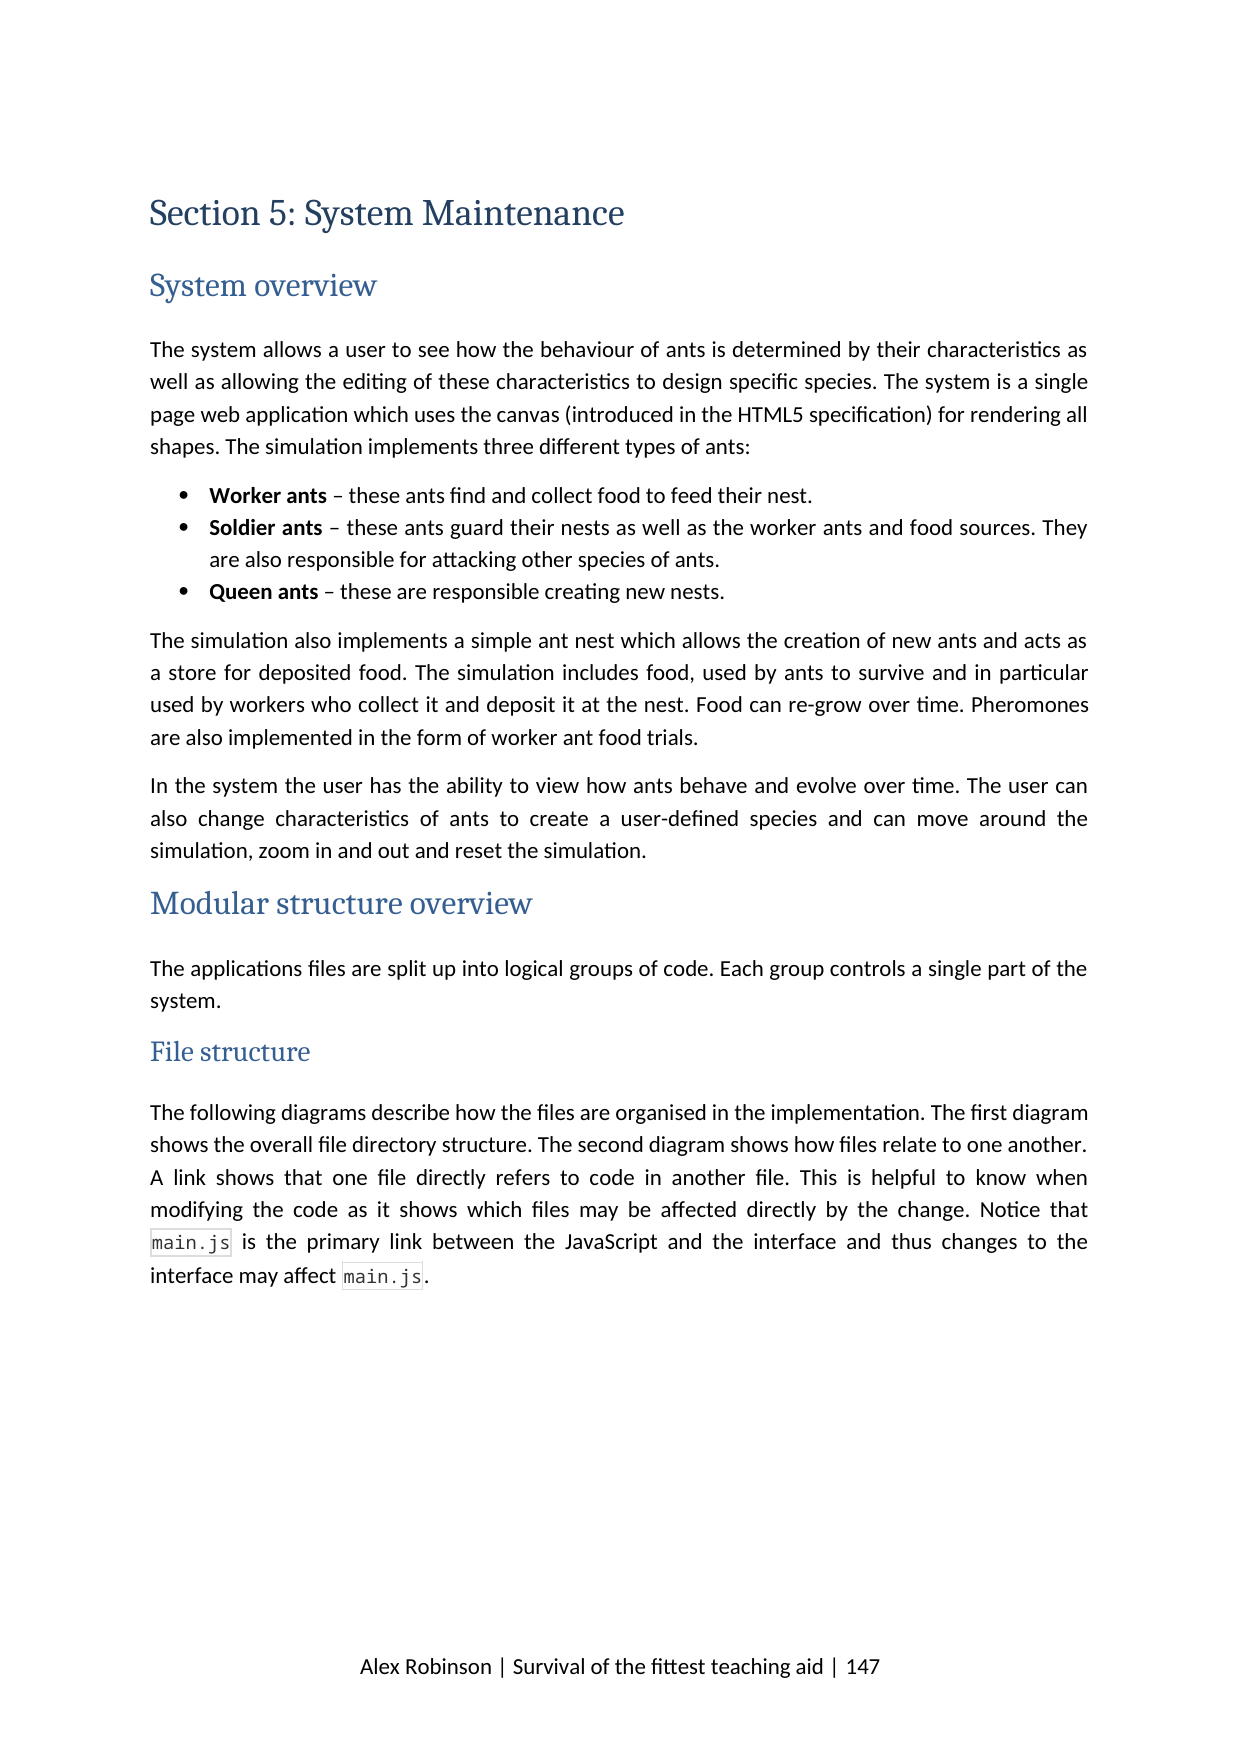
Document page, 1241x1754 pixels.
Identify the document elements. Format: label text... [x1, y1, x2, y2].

subtitle Modular structure overview [150, 885, 1090, 923]
text The applications files are split up into logical groups of code. Each group controls a single part of the system. [150, 954, 1090, 1014]
subtitle Section 5: System Maintenance [150, 192, 1090, 235]
list Queen ants – these are responsible creating new nests. [179, 577, 1090, 605]
list Worker ants – these ants find and collect food to feed their nest. [179, 481, 1090, 509]
text In the system the user has the ability to view how ants behave and evolve over time. The user can also change characteristics of ants to create a user-defined species and can move around the simulation, zoom in and out and reset the simulation. [150, 772, 1090, 864]
subtitle System overview [150, 266, 1090, 304]
subtitle File structure [150, 1035, 1090, 1068]
text The simulation also implements a simple ant nest which allows the creation of new ants and acts as a store for deposited food. The simulation includes food, used by ants to survive and in particular used by workers who collect it and deposit it at the nest. Food can re-grow over time. Pheromones are also implemented in the form of worker ant food trials. [150, 626, 1090, 751]
text The system allows a user to see how the behaviour of ants is determined by their characteristics as well as allowing the editing of these characteristics to design specific species. The system is a single page web application which uses the canvas (introduced in the HTML5 specification) for rendering all shapes. The simulation implements three different types of ants: [150, 335, 1090, 460]
list Soldier ants – these ants guard their nests as well as the worker ants and food sources. They are also responsible for attacking other species of ants. [179, 513, 1090, 573]
text The following diagrams describe how the files are organised in the implementation. The first diagram shows the overall file directory structure. The second diagram shows how files relate to one another. A link shows that one file directly refers to code in another file. This is helpful to know when modifying the code as it shows which files may be affected directly by the change. Notice that main.js is the primary link between the JavaScript and the interface and thus changes to the interface may affect main.js. [150, 1098, 1090, 1290]
